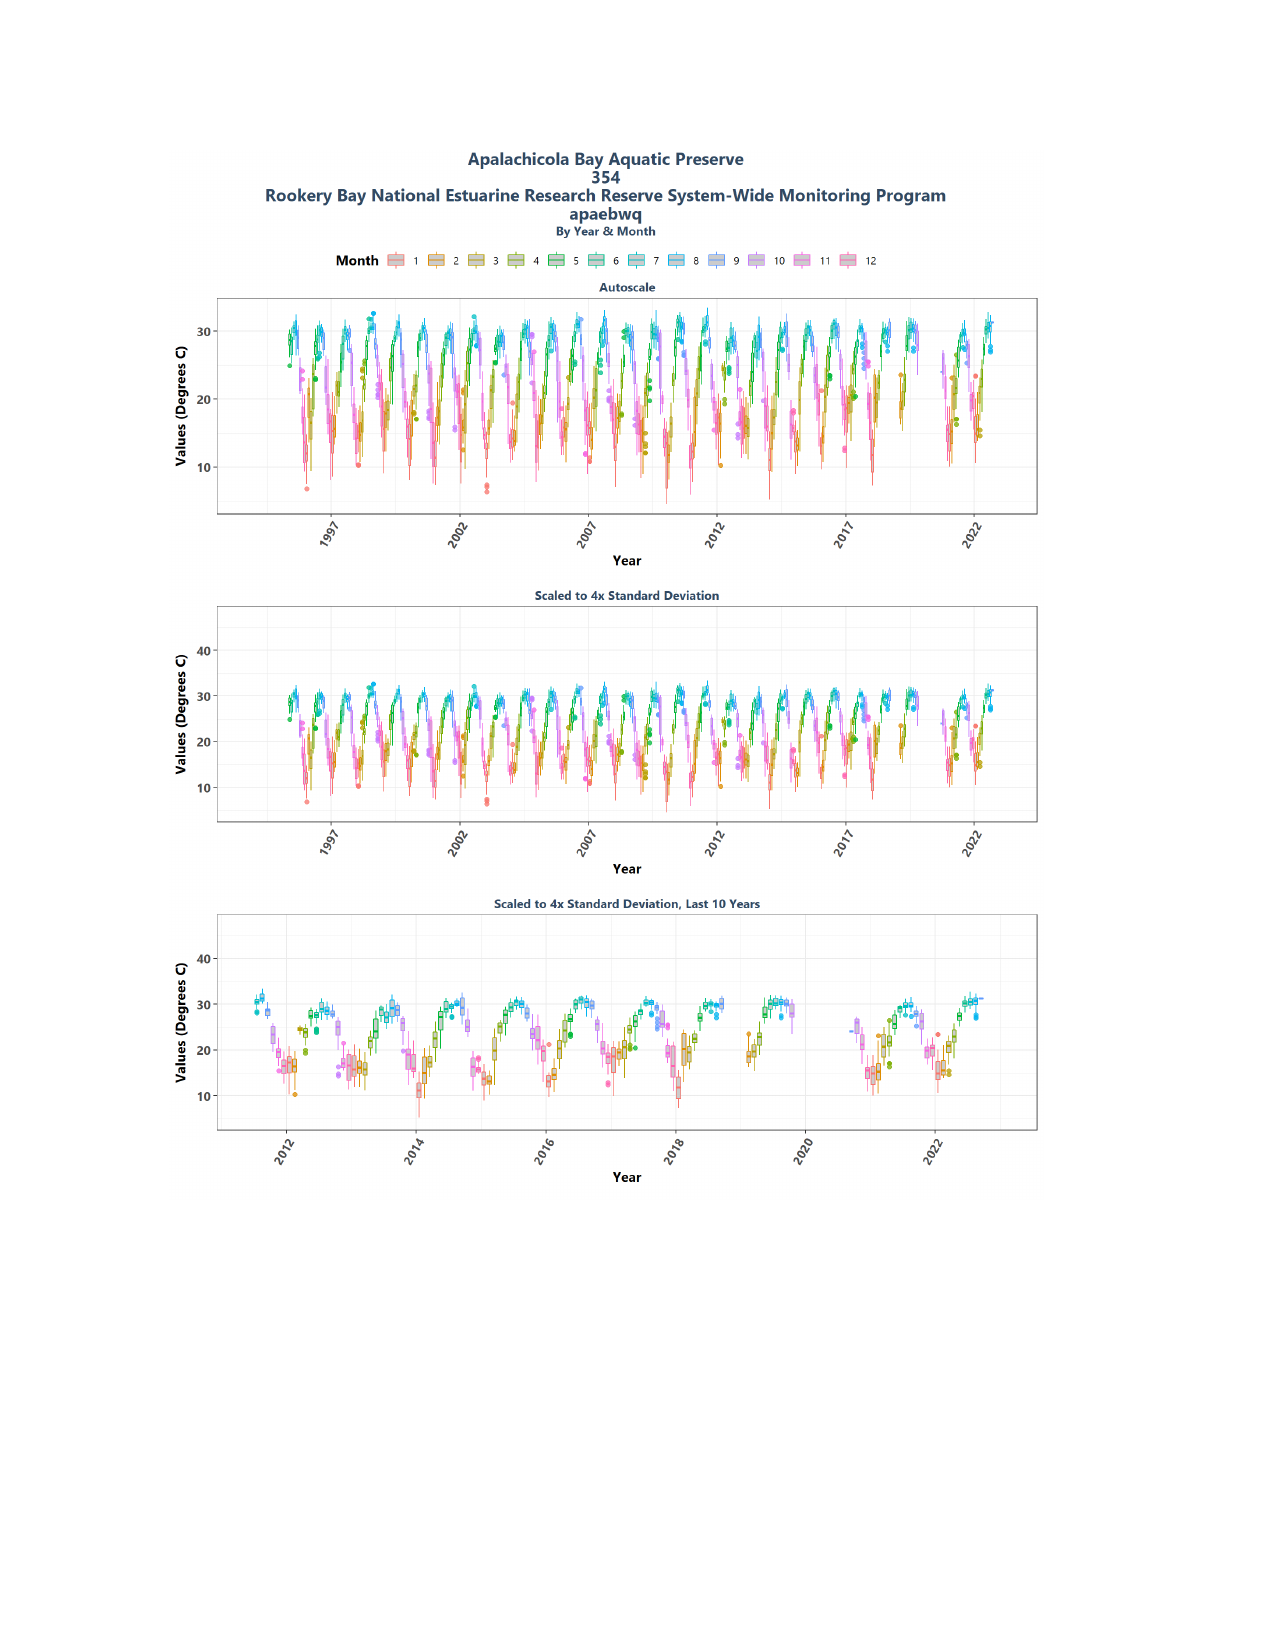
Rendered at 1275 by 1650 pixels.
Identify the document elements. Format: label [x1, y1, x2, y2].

picture [168, 150, 1044, 1200]
